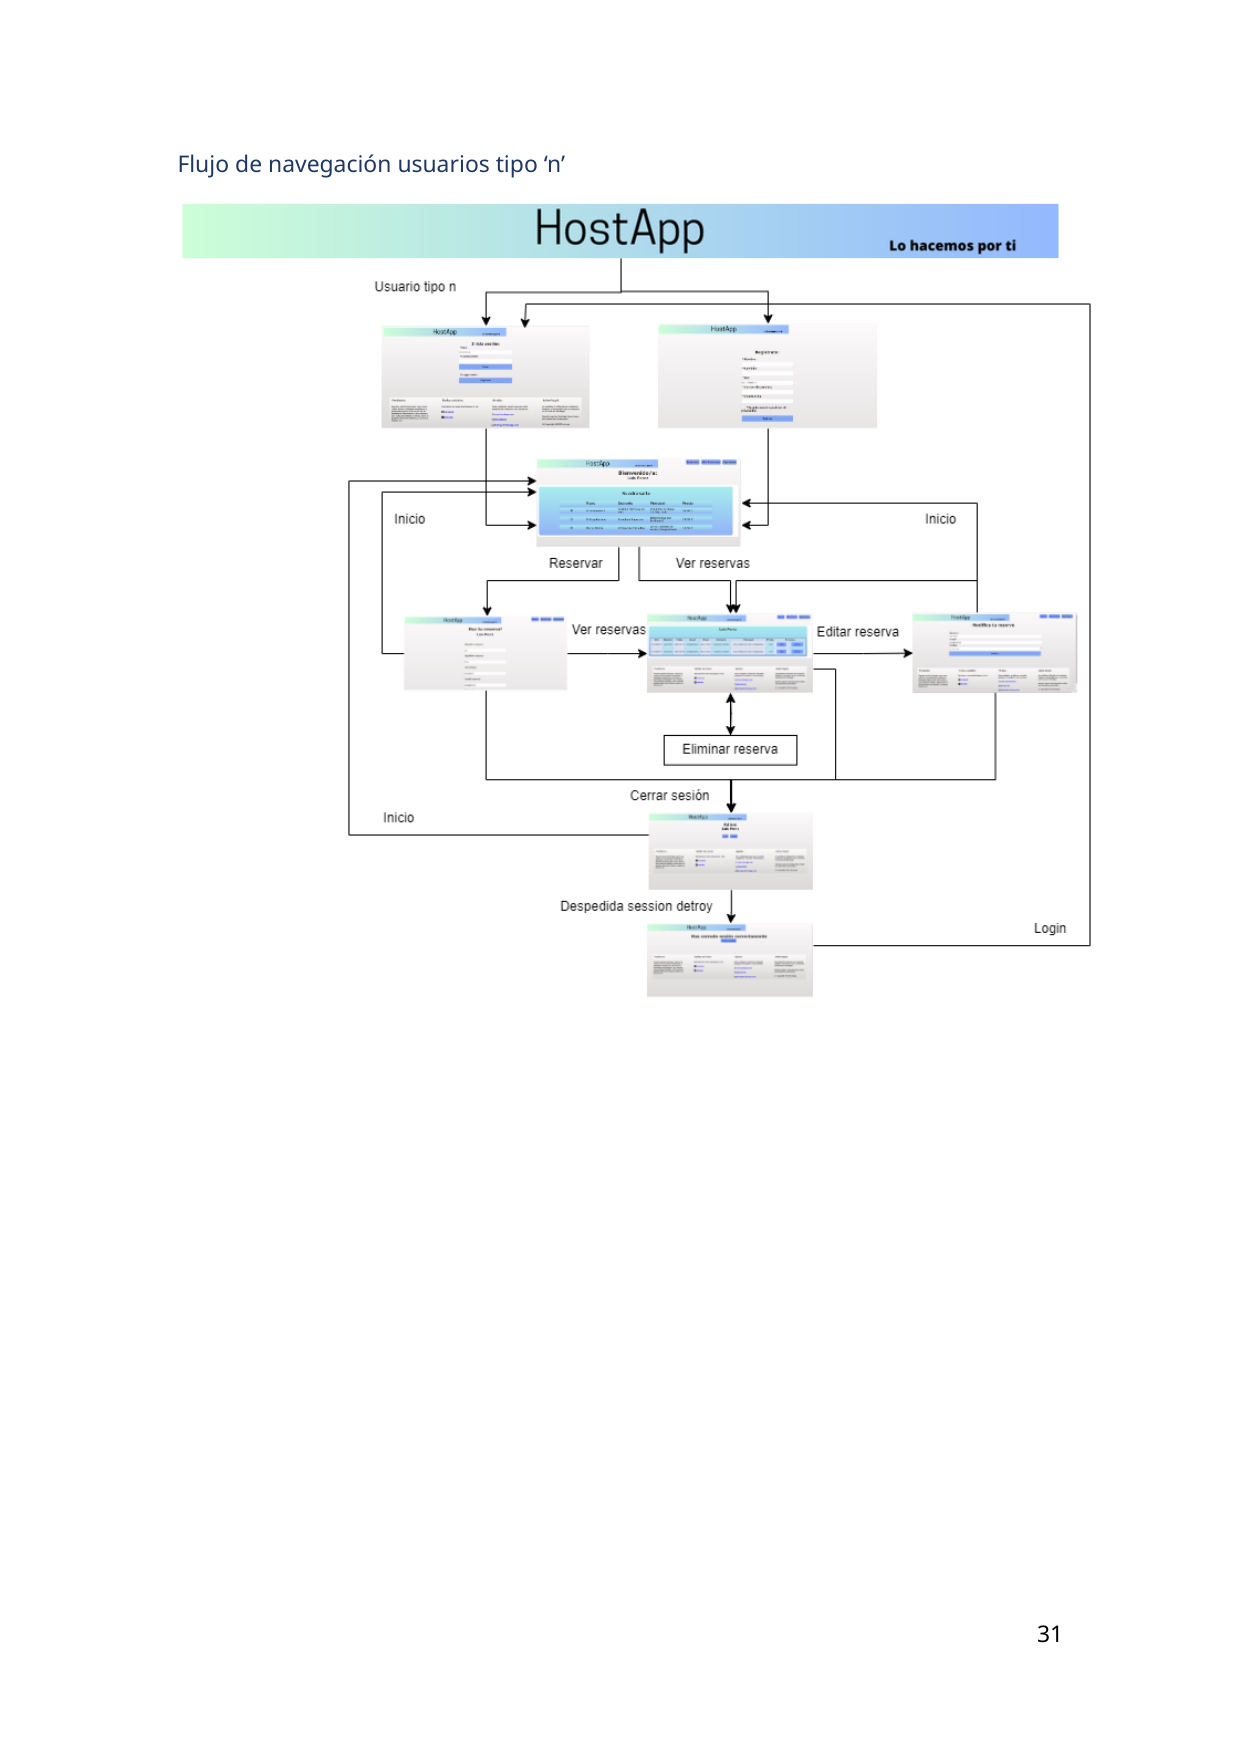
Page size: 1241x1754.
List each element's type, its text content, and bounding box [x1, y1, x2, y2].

subtitle Flujo de navegación usuarios tipo ‘n’ [177, 148, 1063, 179]
picture [177, 194, 1105, 1006]
